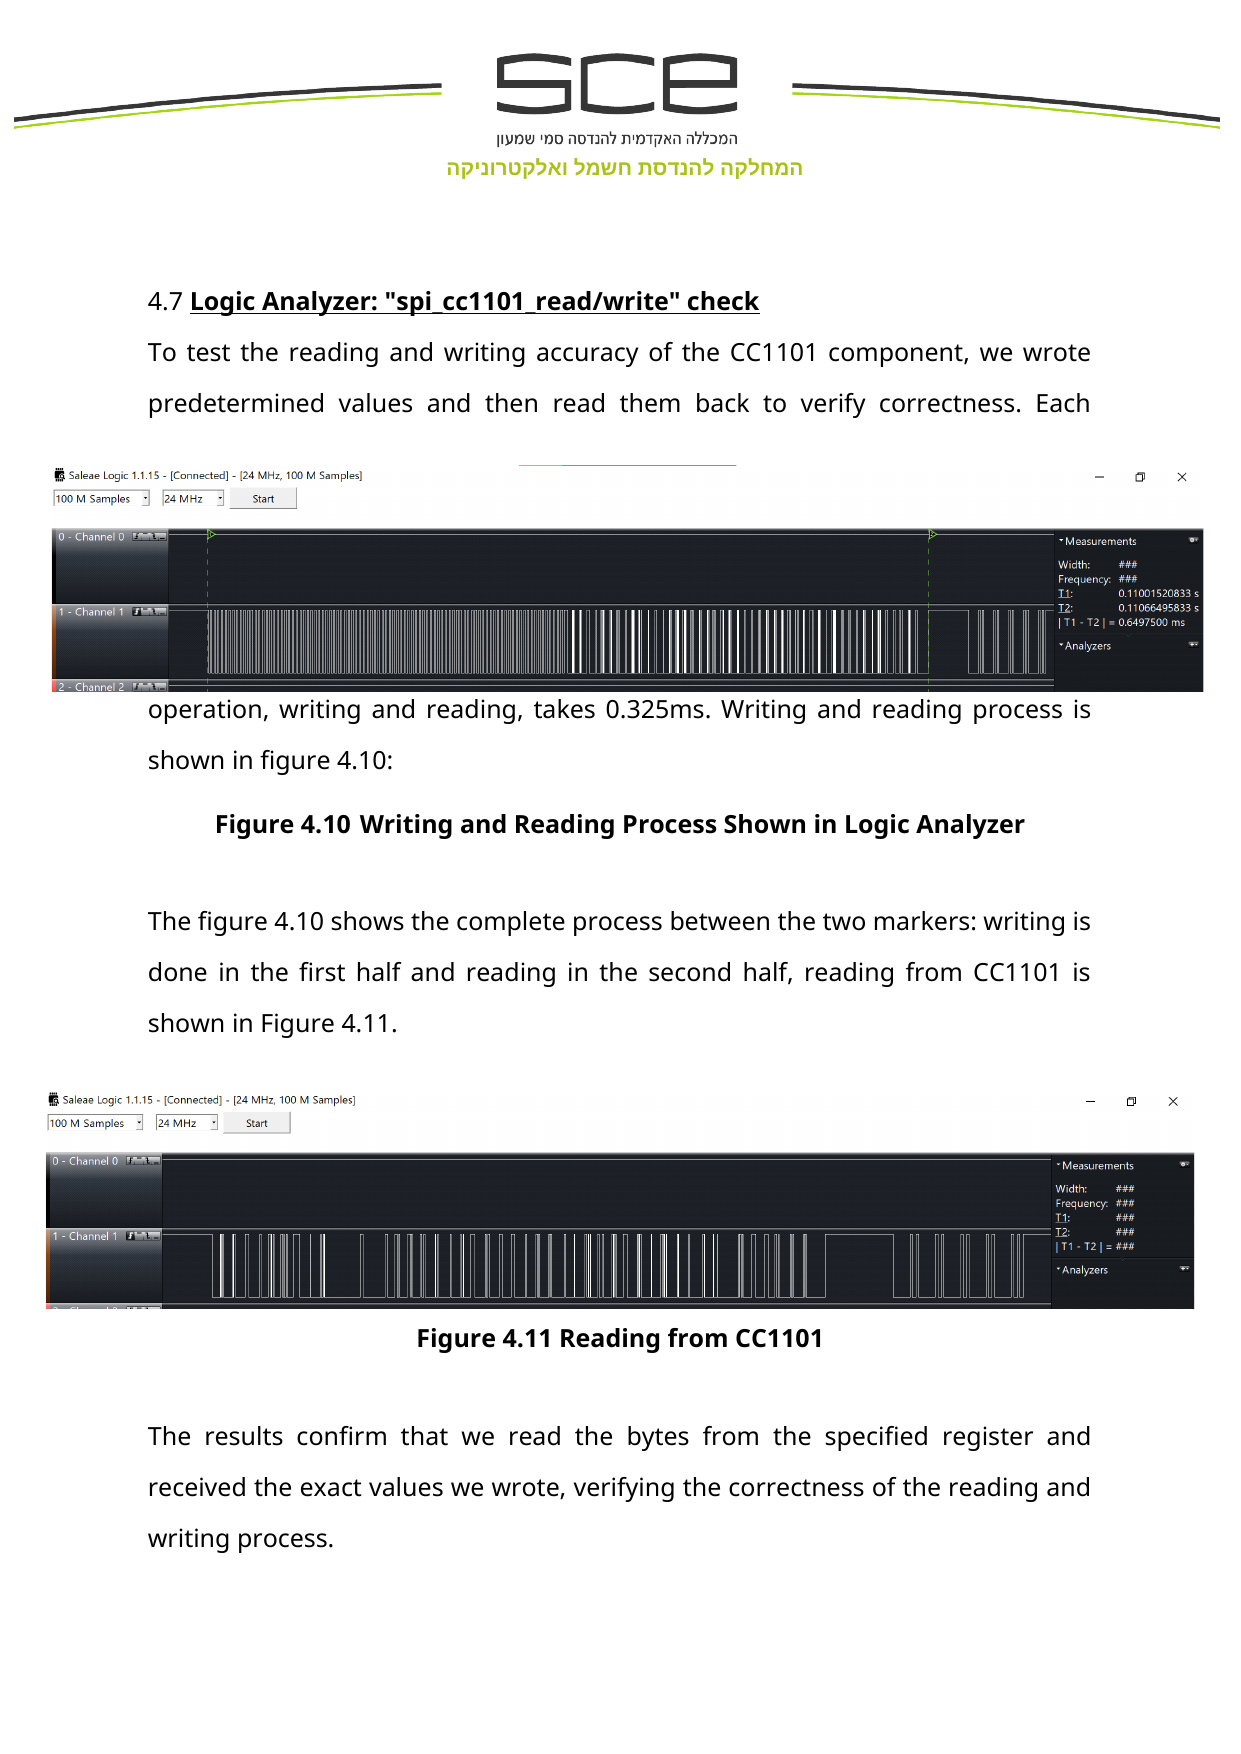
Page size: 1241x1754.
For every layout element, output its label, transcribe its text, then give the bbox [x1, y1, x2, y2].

text The figure 4.10 shows the complete process between the two markers: writing is done in the first half and reading in the second half, reading from CC1101 is shown in Figure 4.11. [148, 904, 1092, 1040]
picture [51, 465, 1204, 692]
text The results confirm that we read the bytes from the specified register and received the exact values we wrote, verifying the correctness of the reading and writing process. [148, 1418, 1092, 1554]
text To test the reading and writing accuracy of the CC1101 component, we wrote predetermined values and then read them back to verify correctness. Each operation, writing and reading, takes 0.325ms. Writing and reading process is shown in figure 4.10: [148, 692, 1092, 777]
picture [45, 1090, 1195, 1309]
text Figure 4.11 Reading from CC1101 [148, 1309, 1092, 1355]
text To test the reading and writing accuracy of the CC1101 component, we wrote predetermined values and then read them back to verify correctness. Each operation, writing and reading, takes 0.325ms. Writing and reading process is shown in figure 4.10: [148, 335, 1092, 465]
list Logic Analyzer: "spi_cc1101_read/write" check [148, 284, 1092, 318]
text Figure 4.10 Writing and Reading Process Shown in Logic Analyzer [148, 806, 1092, 840]
picture [14, 0, 1221, 191]
